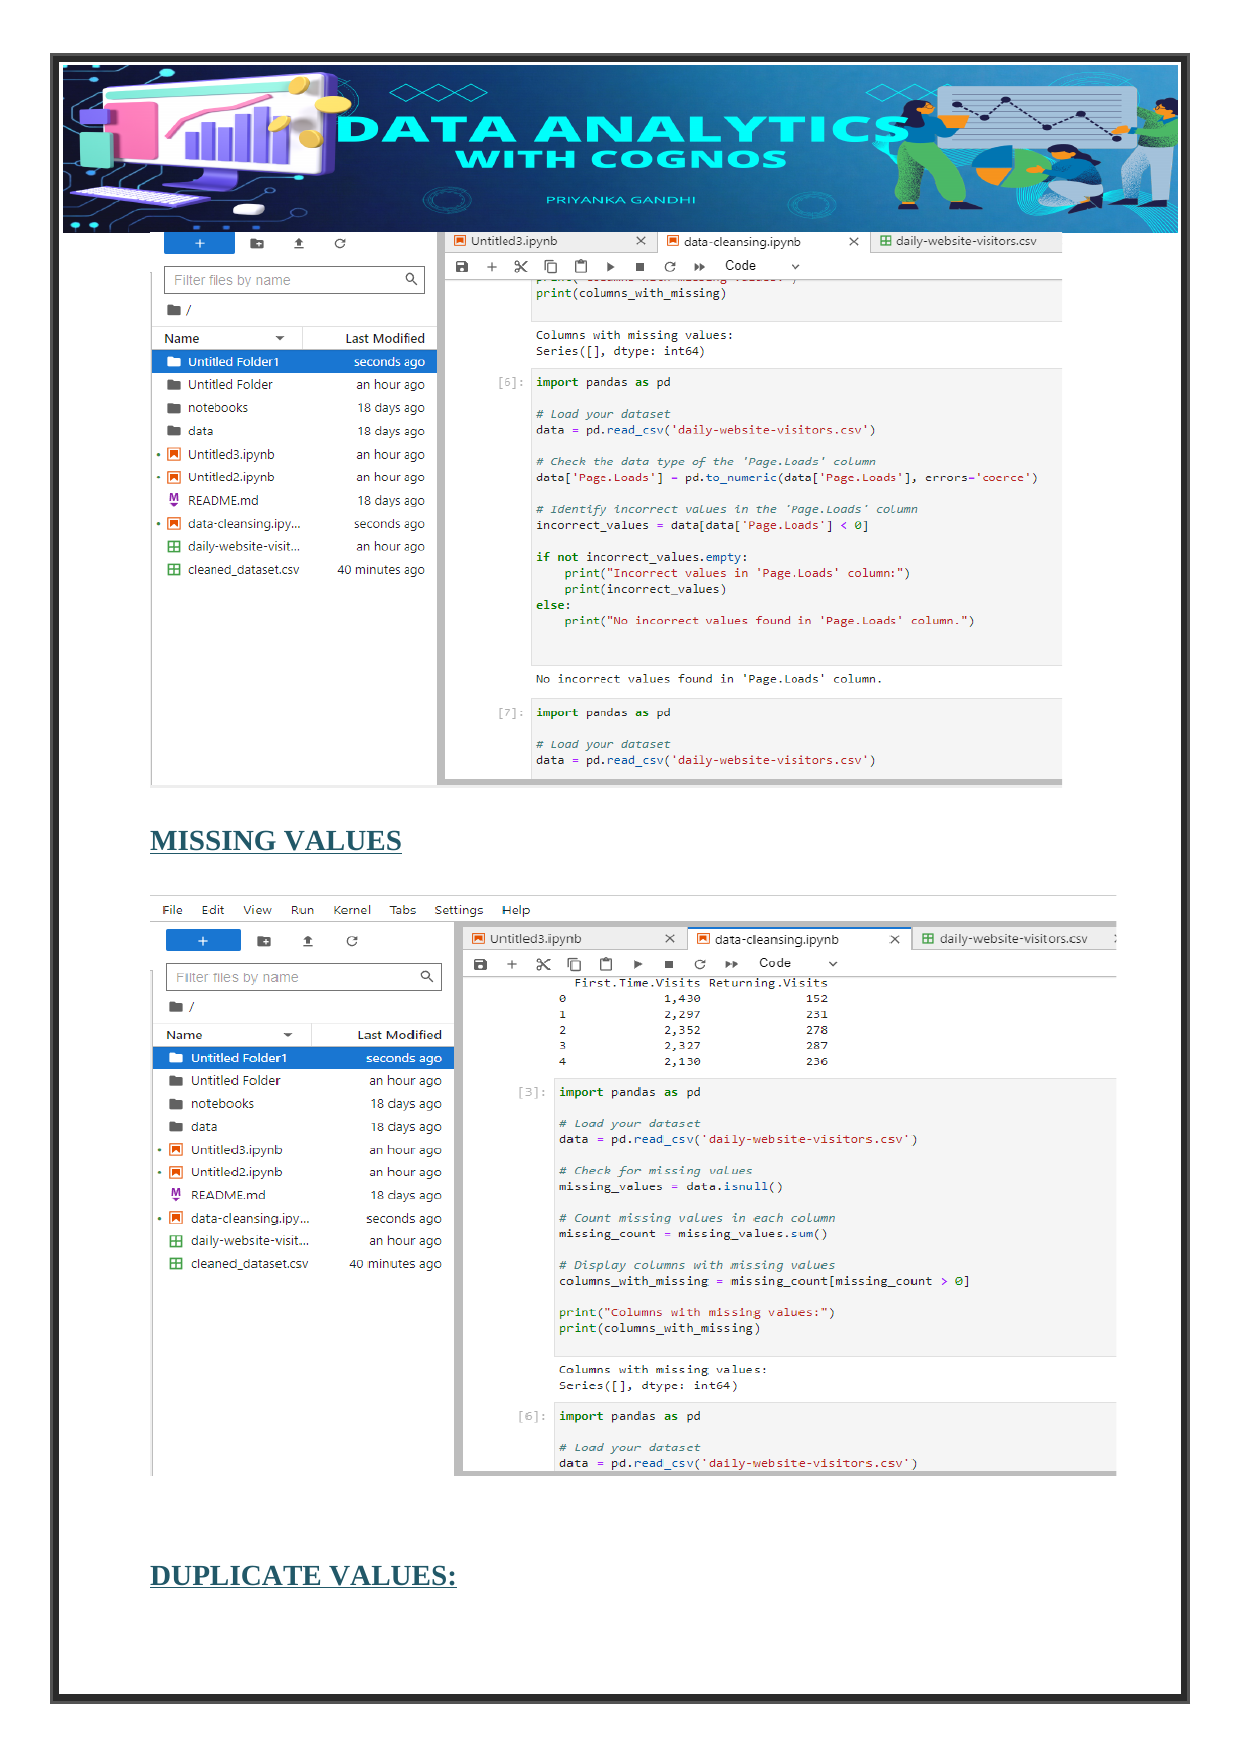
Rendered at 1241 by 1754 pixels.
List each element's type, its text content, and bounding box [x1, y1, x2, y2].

picture [150, 892, 1117, 1476]
text DUPLICATE VALUES: [150, 1558, 1087, 1591]
picture [63, 65, 1178, 788]
text MISSING VALUES [150, 823, 1087, 857]
